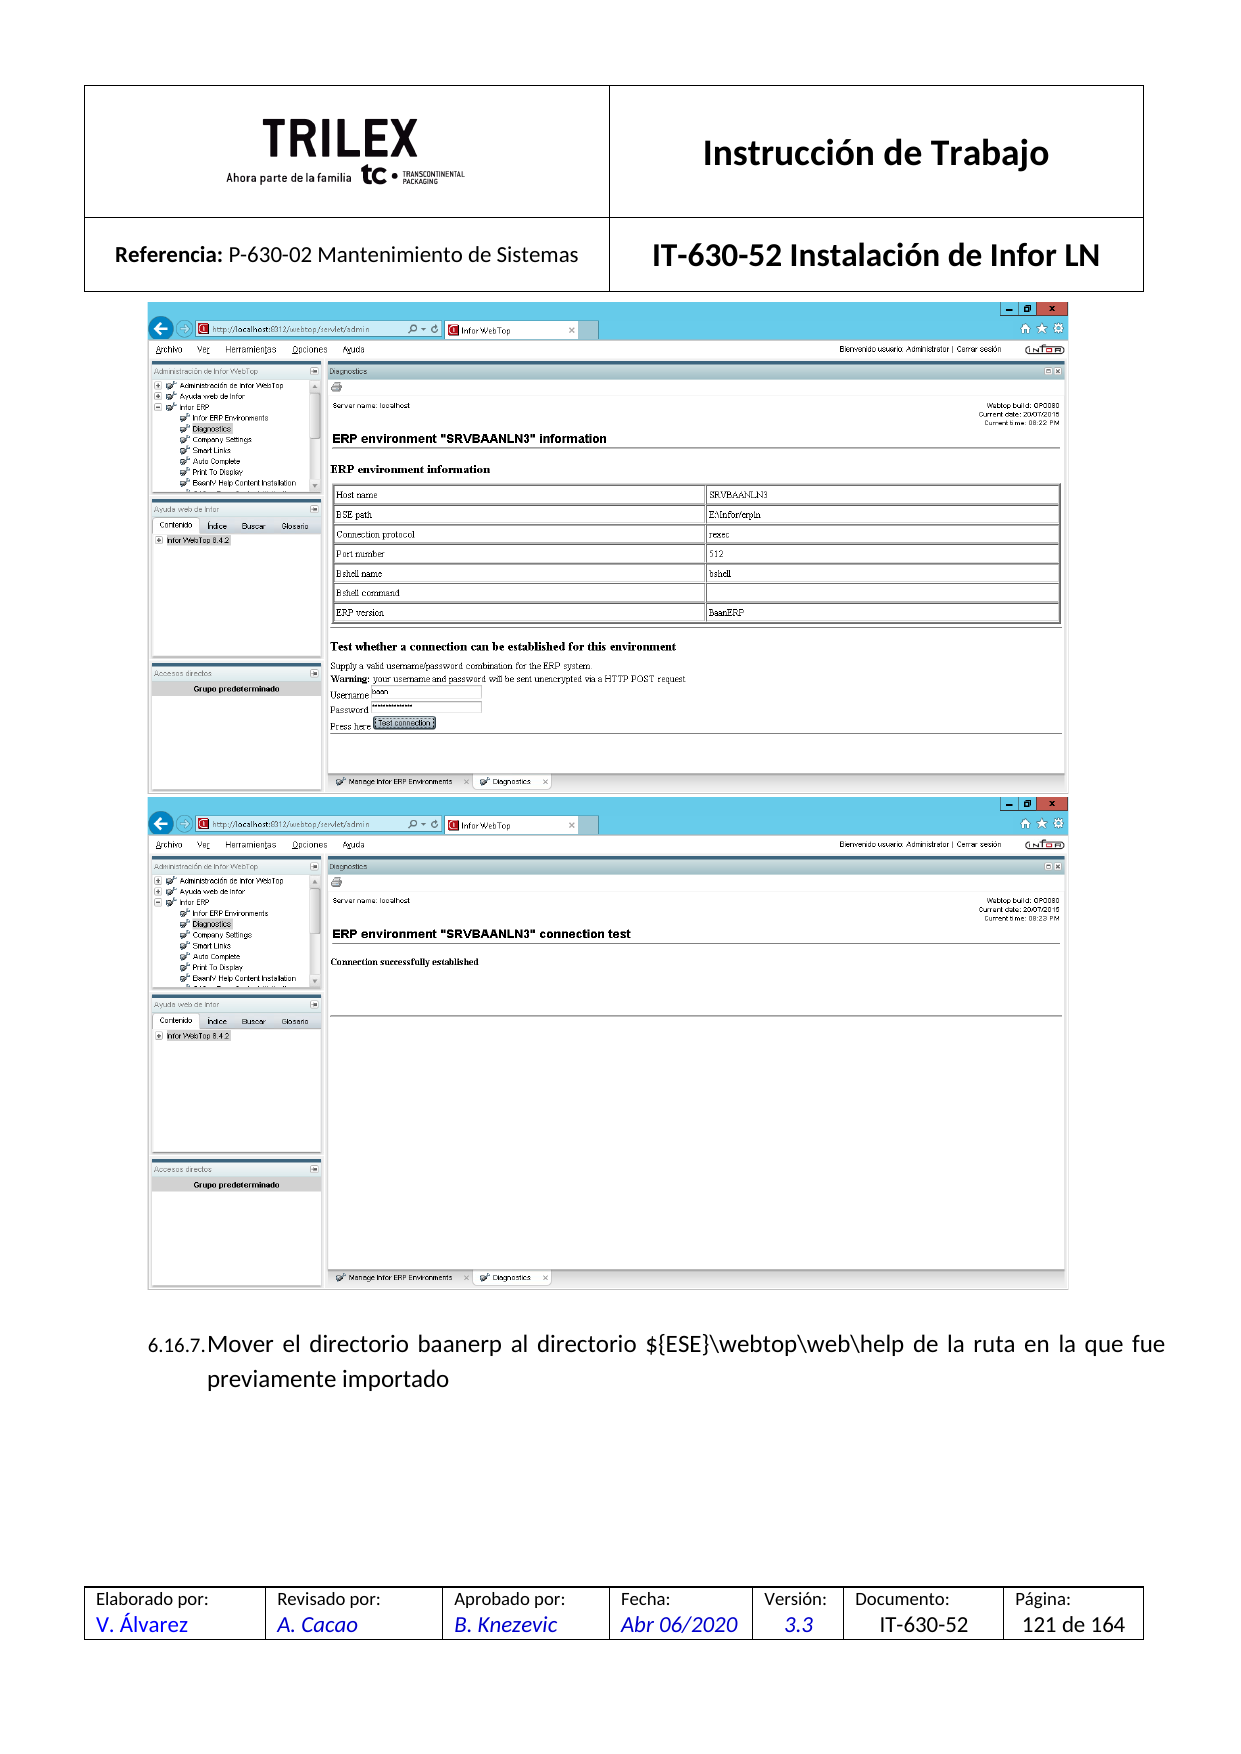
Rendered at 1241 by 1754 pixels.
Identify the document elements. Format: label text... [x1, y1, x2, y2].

picture [147, 797, 1069, 1290]
picture [147, 302, 1069, 794]
picture [207, 93, 487, 210]
list Mover el directorio baanerp al directorio ${ESE}\webtop\web\help de la ruta en la que fue previamente importado [148, 1328, 1166, 1394]
